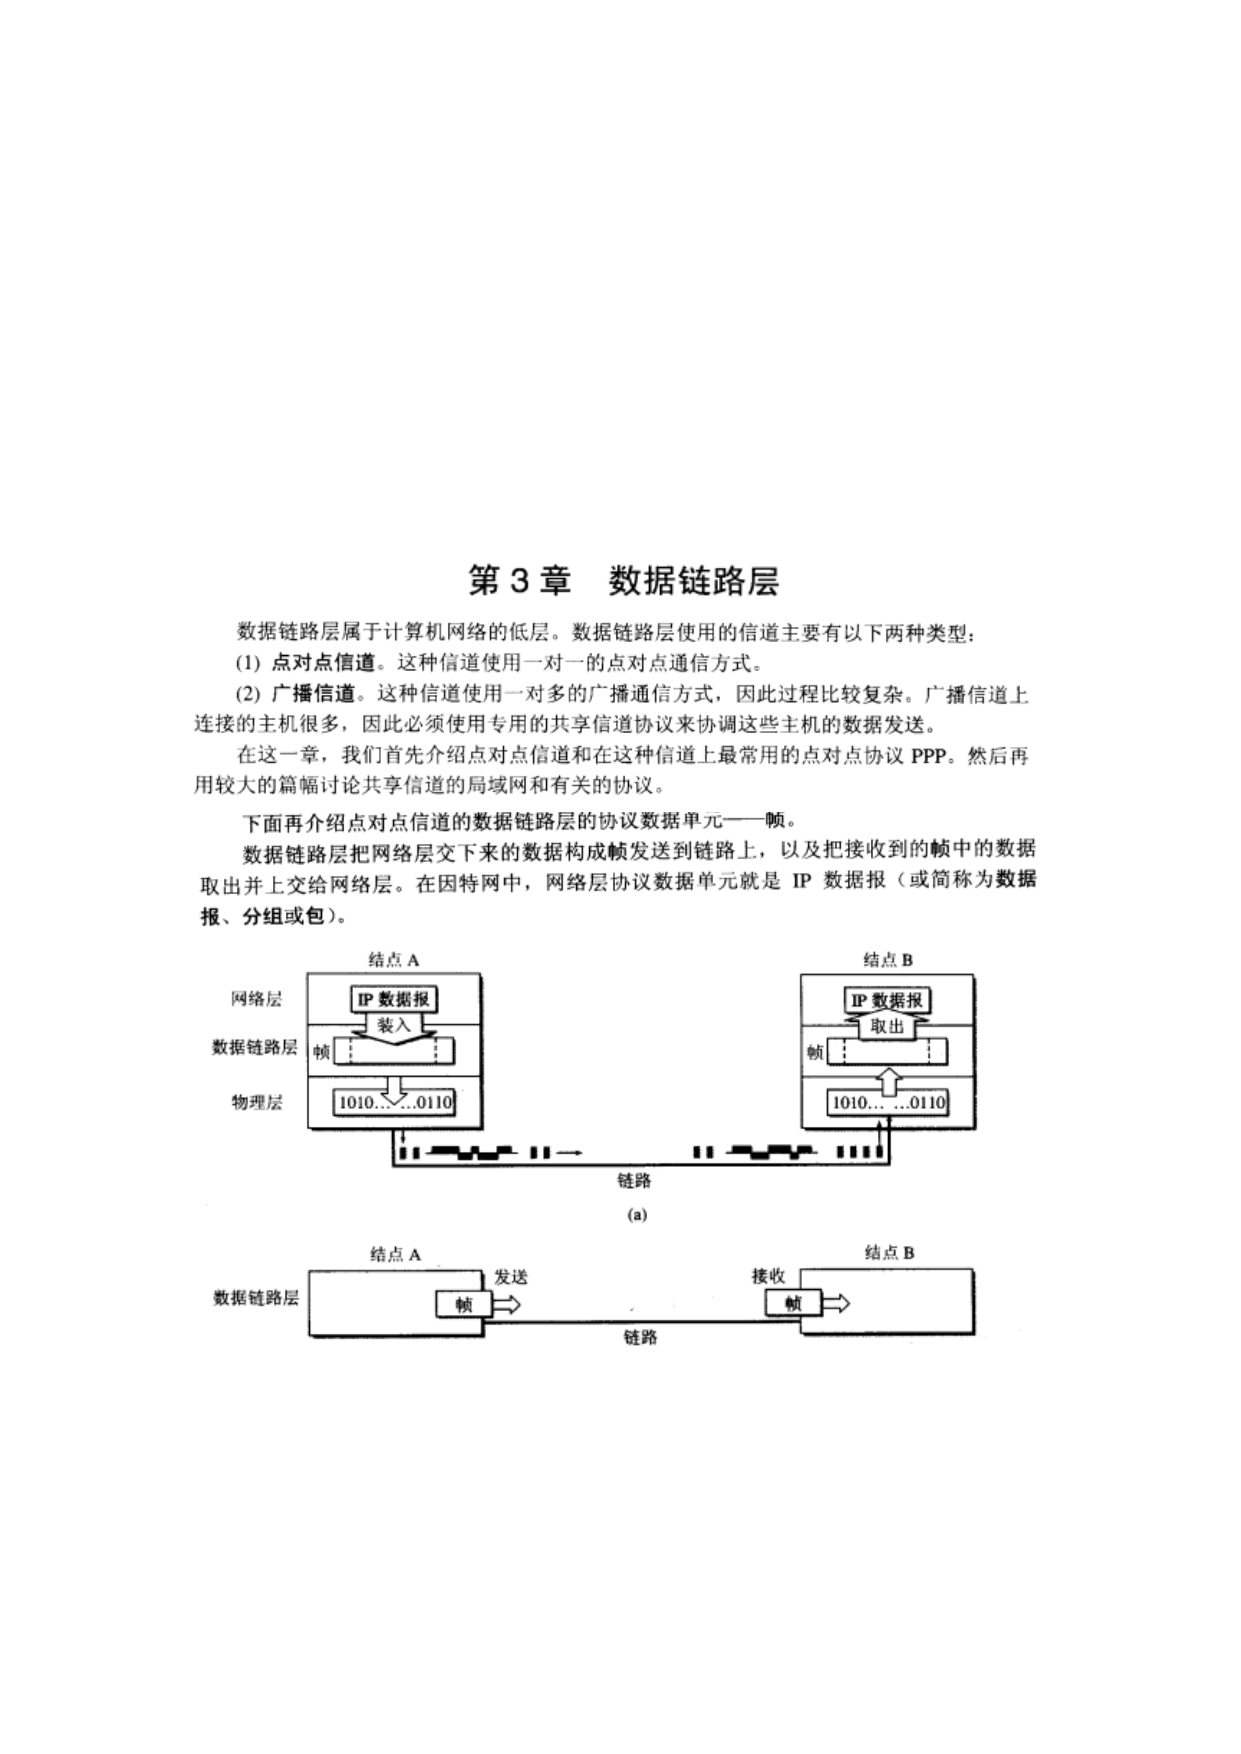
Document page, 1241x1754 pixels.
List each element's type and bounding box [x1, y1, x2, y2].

picture [187, 812, 1053, 929]
picture [187, 617, 1053, 798]
picture [187, 942, 1046, 1358]
picture [439, 552, 801, 613]
